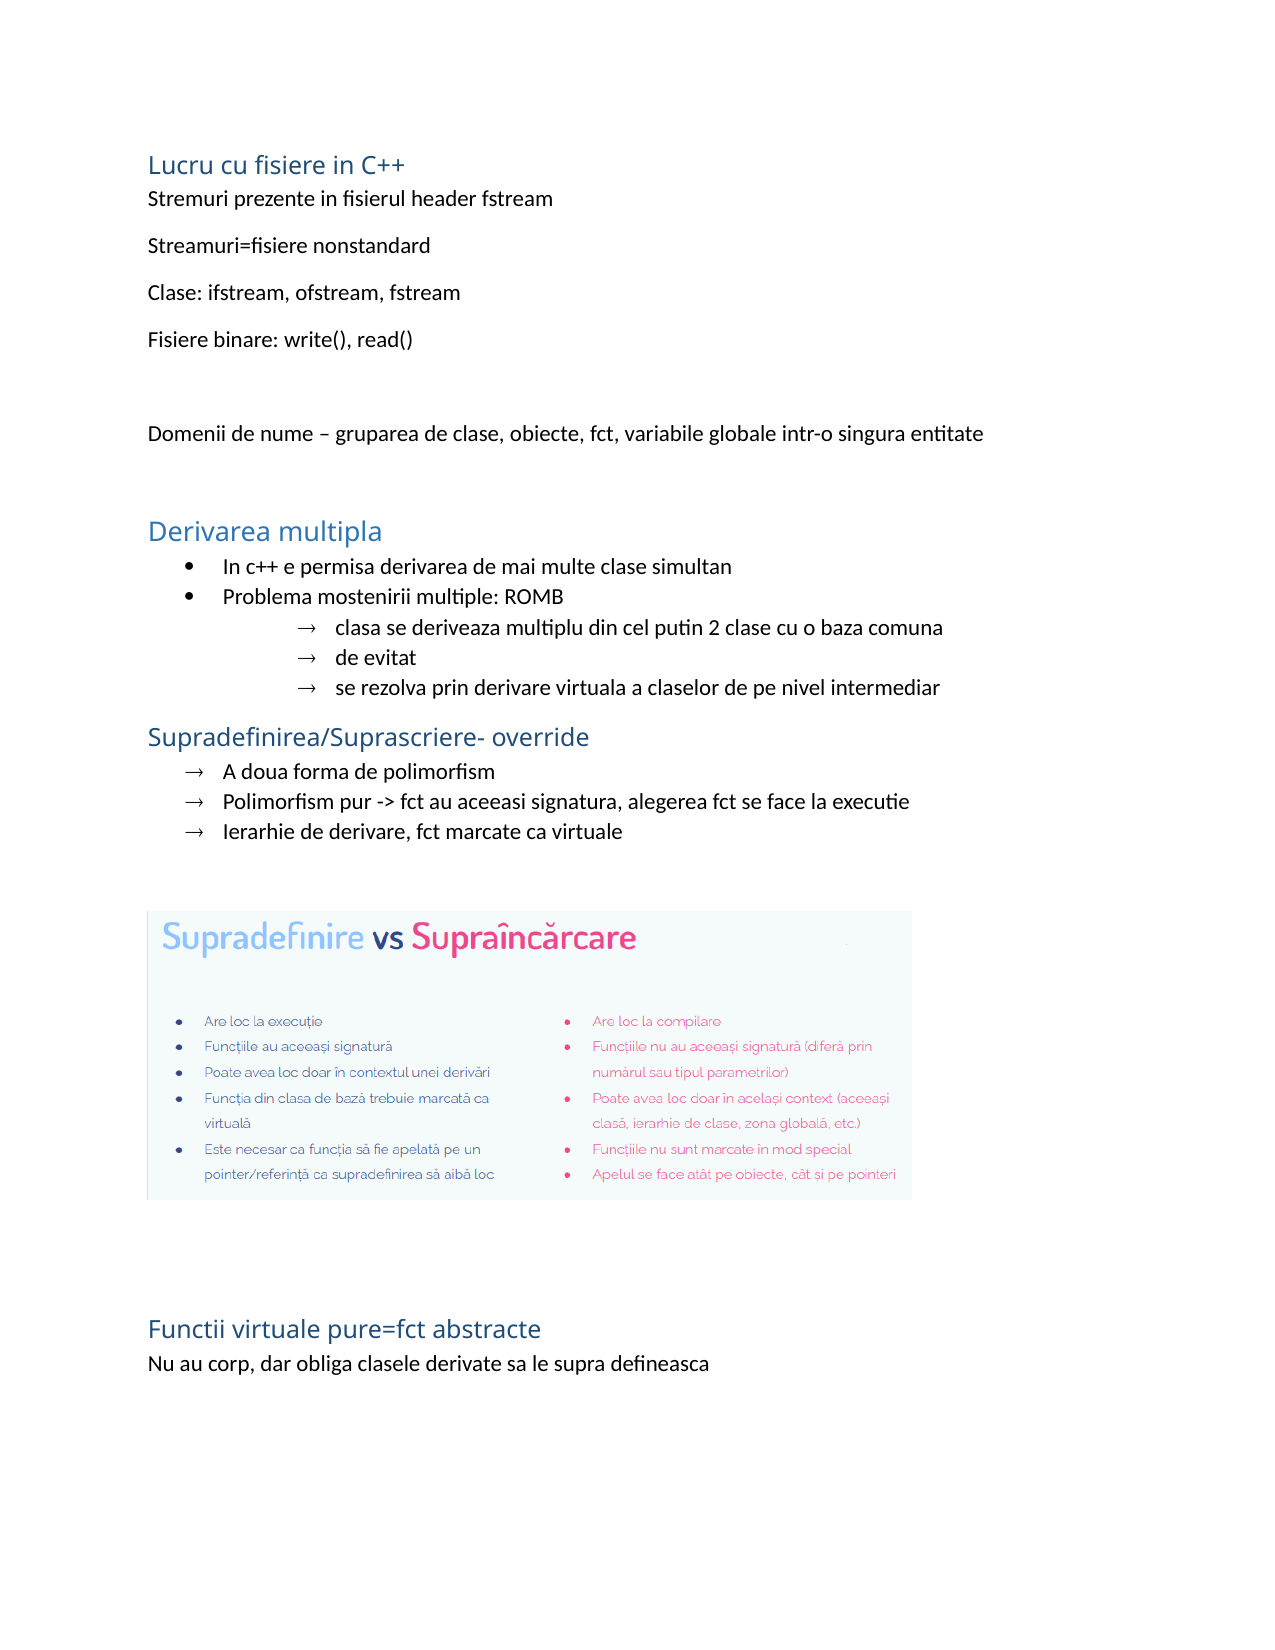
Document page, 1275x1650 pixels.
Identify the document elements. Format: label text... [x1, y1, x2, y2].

text Nu au corp, dar obliga clasele derivate sa le supra defineasca [148, 1349, 1127, 1377]
subtitle Supradefinirea/Suprascriere- override [148, 720, 1127, 754]
subtitle Functii virtuale pure=fct abstracte [148, 1312, 1127, 1346]
list clasa se deriveaza multiplu din cel putin 2 clase cu o baza comuna [298, 613, 1127, 641]
list Ierarhie de derivare, fct marcate ca virtuale [185, 817, 1127, 845]
subtitle Lucru cu fisiere in C++ [148, 148, 1127, 182]
list Polimorfism pur -> fct au aceeasi signatura, alegerea fct se face la executie [185, 787, 1127, 815]
text Domenii de nume – gruparea de clase, obiecte, fct, variabile globale intr-o singura entitate [148, 419, 1127, 447]
subtitle Derivarea multipla [148, 512, 1127, 549]
text Fisiere binare: write(), read() [148, 325, 1127, 353]
text Streamuri=fisiere nonstandard [148, 231, 1127, 259]
list Problema mostenirii multiple: ROMB [185, 582, 1127, 611]
list A doua forma de polimorfism [185, 757, 1127, 785]
picture [147, 911, 913, 1200]
list In c++ e permisa derivarea de mai multe clase simultan [185, 552, 1127, 580]
list de evitat [298, 643, 1127, 671]
text Stremuri prezente in fisierul header fstream [148, 184, 1127, 212]
list se rezolva prin derivare virtuala a claselor de pe nivel intermediar [298, 673, 1127, 701]
text Clase: ifstream, ofstream, fstream [148, 278, 1127, 306]
